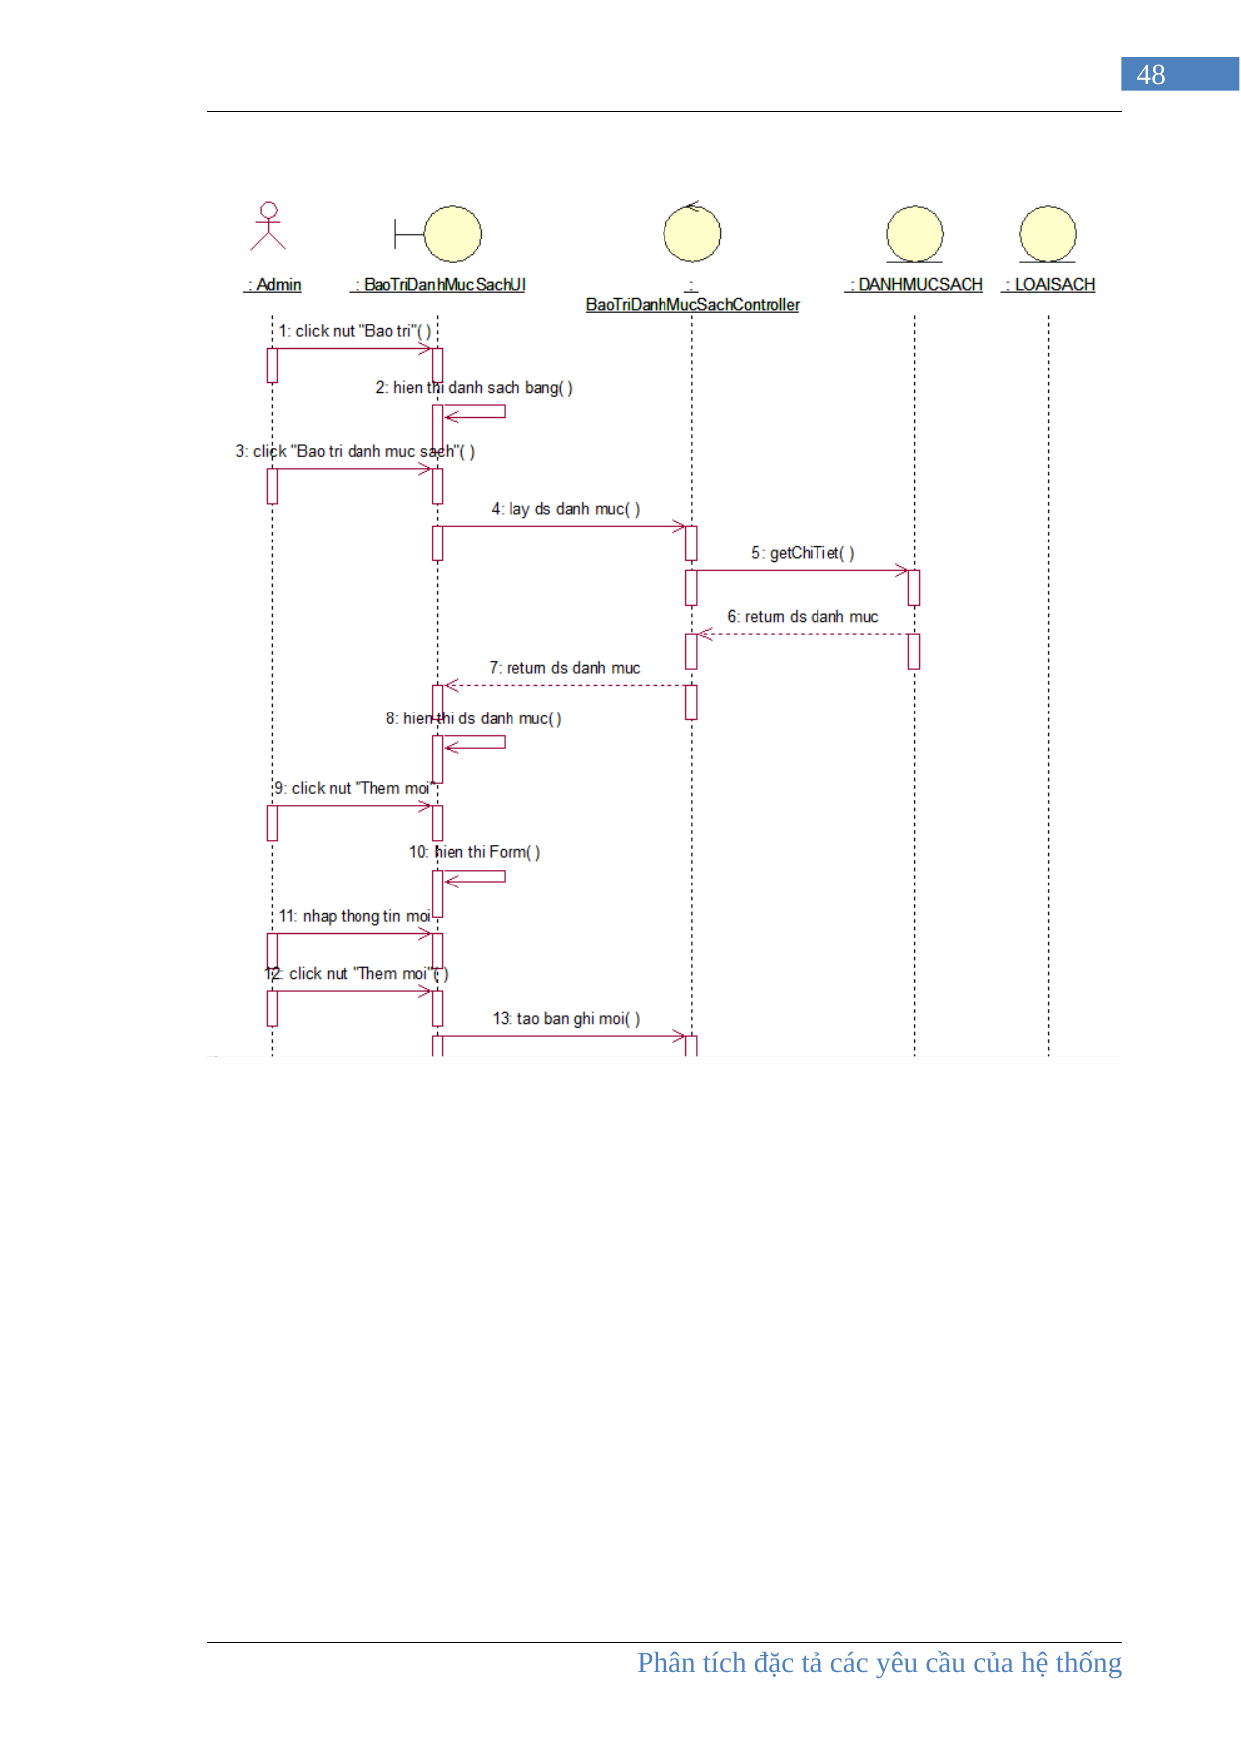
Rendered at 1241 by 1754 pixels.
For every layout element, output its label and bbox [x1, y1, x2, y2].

picture [206, 198, 1123, 1057]
